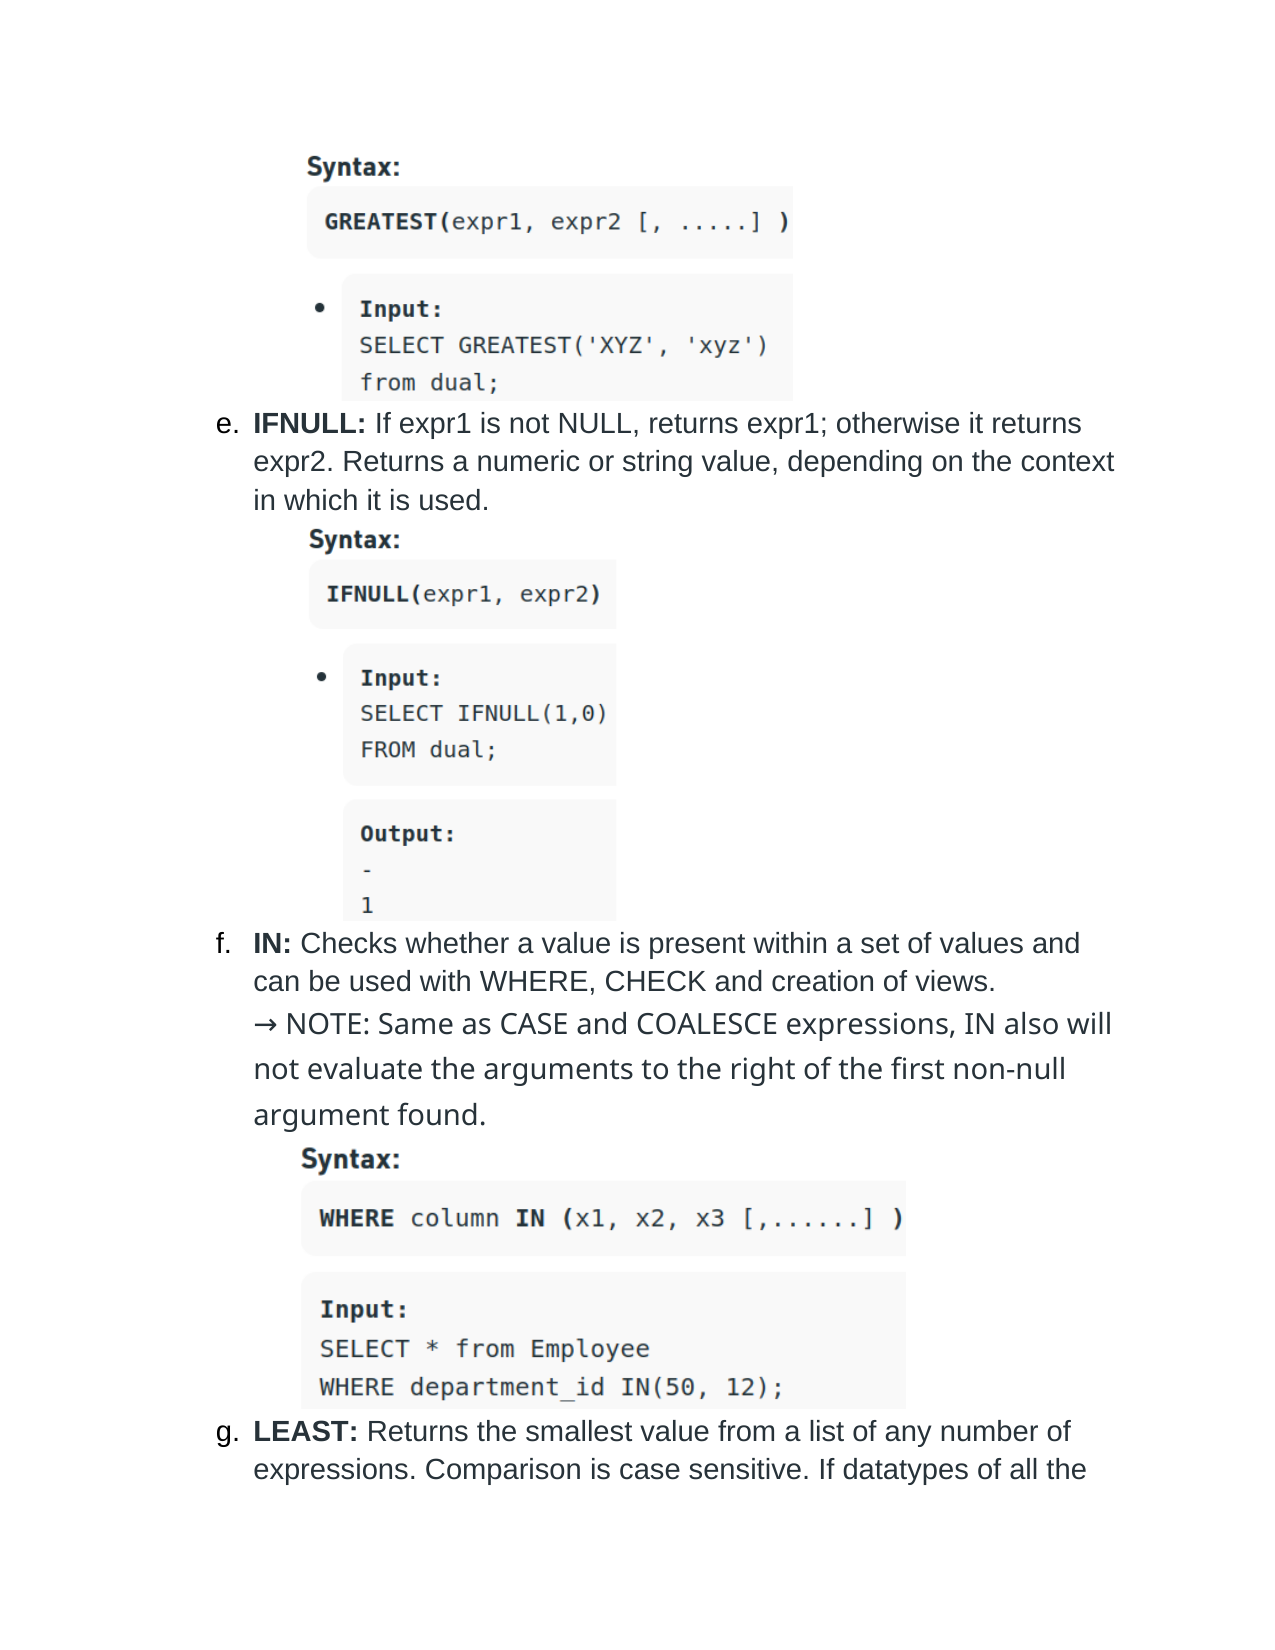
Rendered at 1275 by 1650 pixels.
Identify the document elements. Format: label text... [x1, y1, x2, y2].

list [216, 1414, 1125, 1486]
picture [300, 521, 617, 921]
picture [300, 1139, 906, 1409]
text → NOTE: Same as CASE and COALESCE expressions, IN also will not evaluate the arguments to the right of the first non-null argument found. [253, 1003, 1125, 1134]
list IN: Checks whether a value is present within a set of values and can be used with WHERE, CHECK and creation of views. [216, 926, 1125, 998]
picture [300, 150, 793, 401]
list IFNULL: If expr1 is not NULL, returns expr1; otherwise it returns expr2. Returns a numeric or string value, depending on the context in which it is used. [216, 406, 1125, 516]
